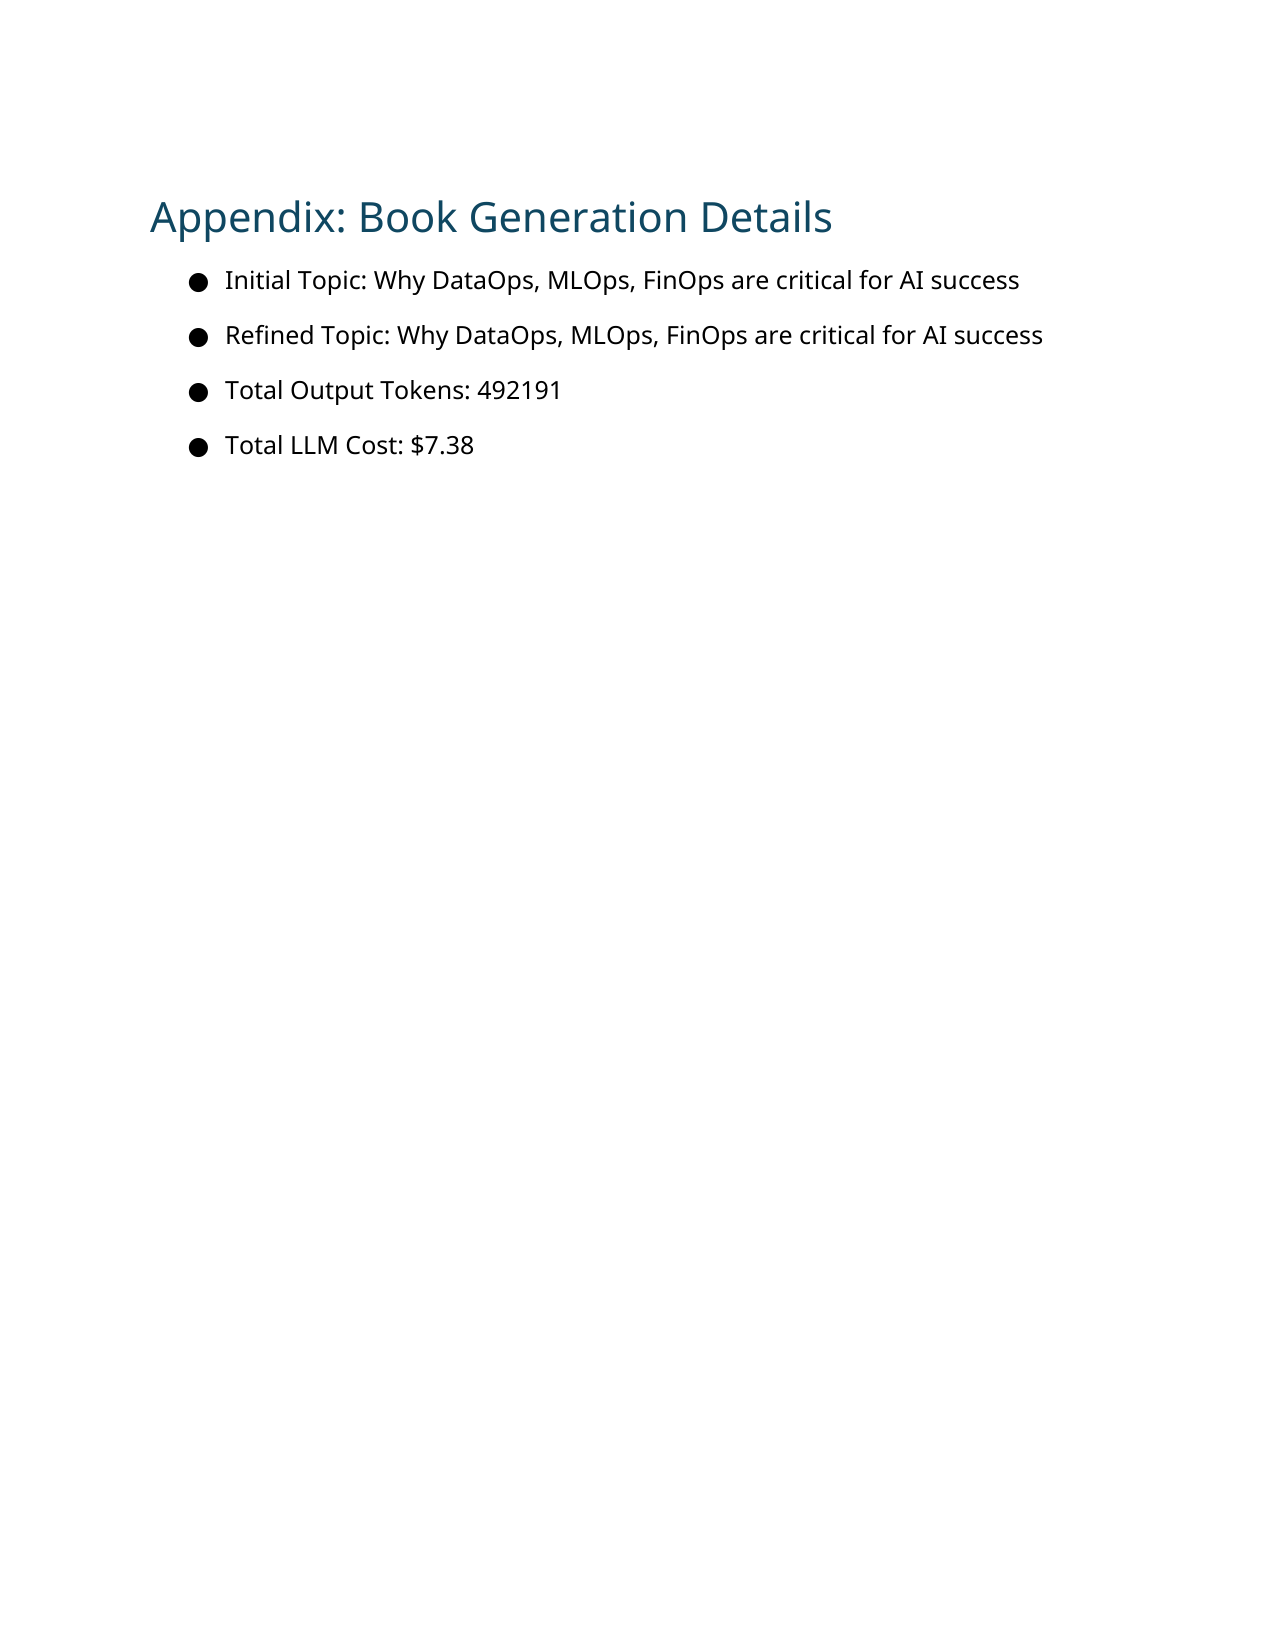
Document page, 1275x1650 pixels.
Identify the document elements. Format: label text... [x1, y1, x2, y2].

list Total LLM Cost: $7.38 [187, 418, 1125, 469]
list Total Output Tokens: 492191 [187, 363, 1125, 414]
subtitle Appendix: Book Generation Details [150, 187, 1125, 244]
list Refined Topic: Why DataOps, MLOps, FinOps are critical for AI success [187, 308, 1125, 359]
list Initial Topic: Why DataOps, MLOps, FinOps are critical for AI success [187, 253, 1125, 304]
